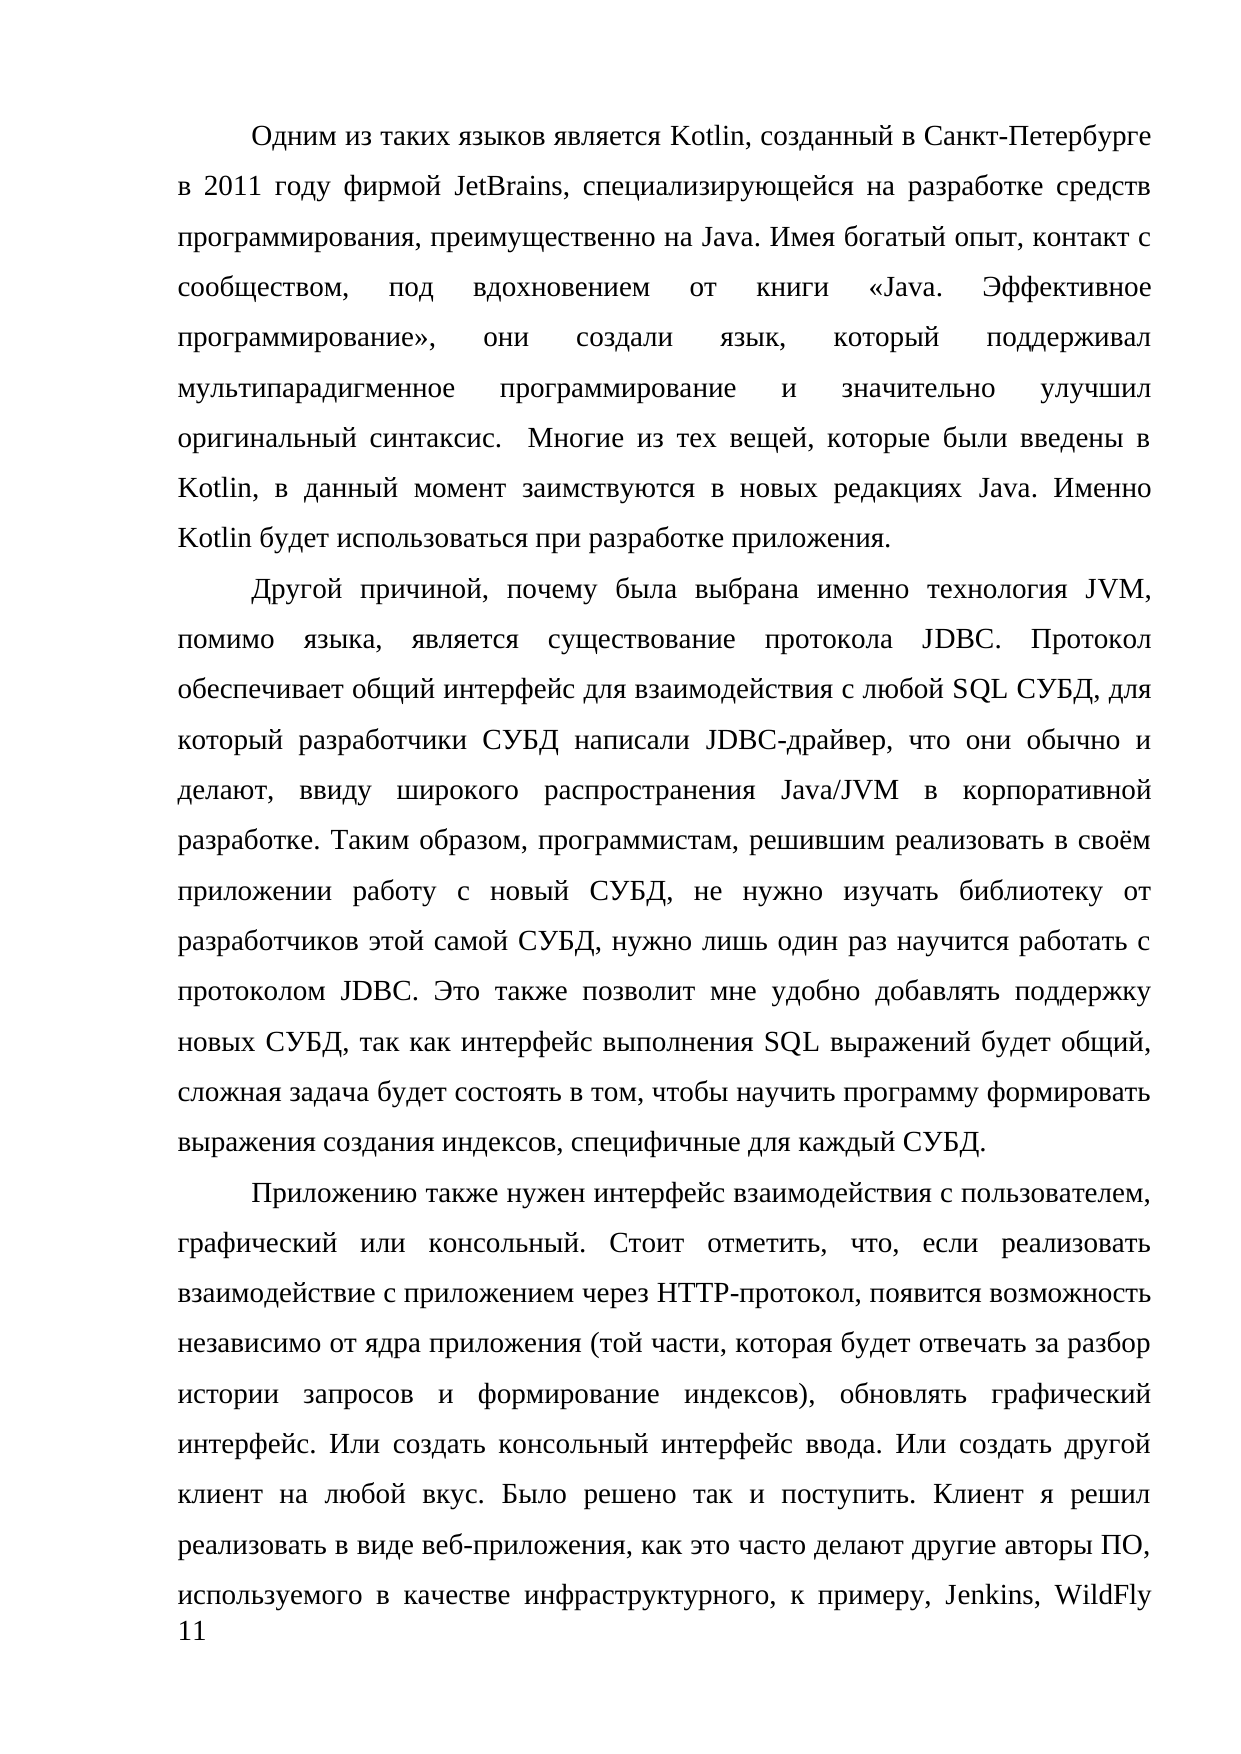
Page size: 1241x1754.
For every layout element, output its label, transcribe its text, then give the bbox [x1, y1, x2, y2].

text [177, 1175, 1152, 1611]
text Другой причиной, почему была выбрана именно технология JVM, помимо языка, является существование протокола JDBC. Протокол обеспечивает общий интерфейс для взаимодействия с любой SQL СУБД, для который разработчики СУБД написали JDBC-драйвер, что они обычно и делают, ввиду широкого распространения Java/JVM в корпоративной разработке. Таким образом, программистам, решившим реализовать в своём приложении работу с новый СУБД, не нужно изучать библиотеку от разработчиков этой самой СУБД, нужно лишь один раз научится работать с протоколом JDBC. Это также позволит мне удобно добавлять поддержку новых СУБД, так как интерфейс выполнения SQL выражений будет общий, сложная задача будет состоять в том, чтобы научить программу формировать выражения создания индексов, специфичные для каждый СУБД. [177, 571, 1152, 1158]
text Одним из таких языков является Kotlin, созданный в Санкт-Петербурге в 2011 году фирмой JetBrains, специализирующейся на разработке средств программирования, преимущественно на Java. Имея богатый опыт, контакт с сообществом, под вдохновением от книги «Java. Эффективное программирование», они создали язык, который поддерживал мультипарадигменное программирование и значительно улучшил оригинальный синтаксис. Многие из тех вещей, которые были введены в Kotlin, в данный момент заимствуются в новых редакциях Java. Именно Kotlin будет использоваться при разработке приложения. [177, 118, 1152, 554]
